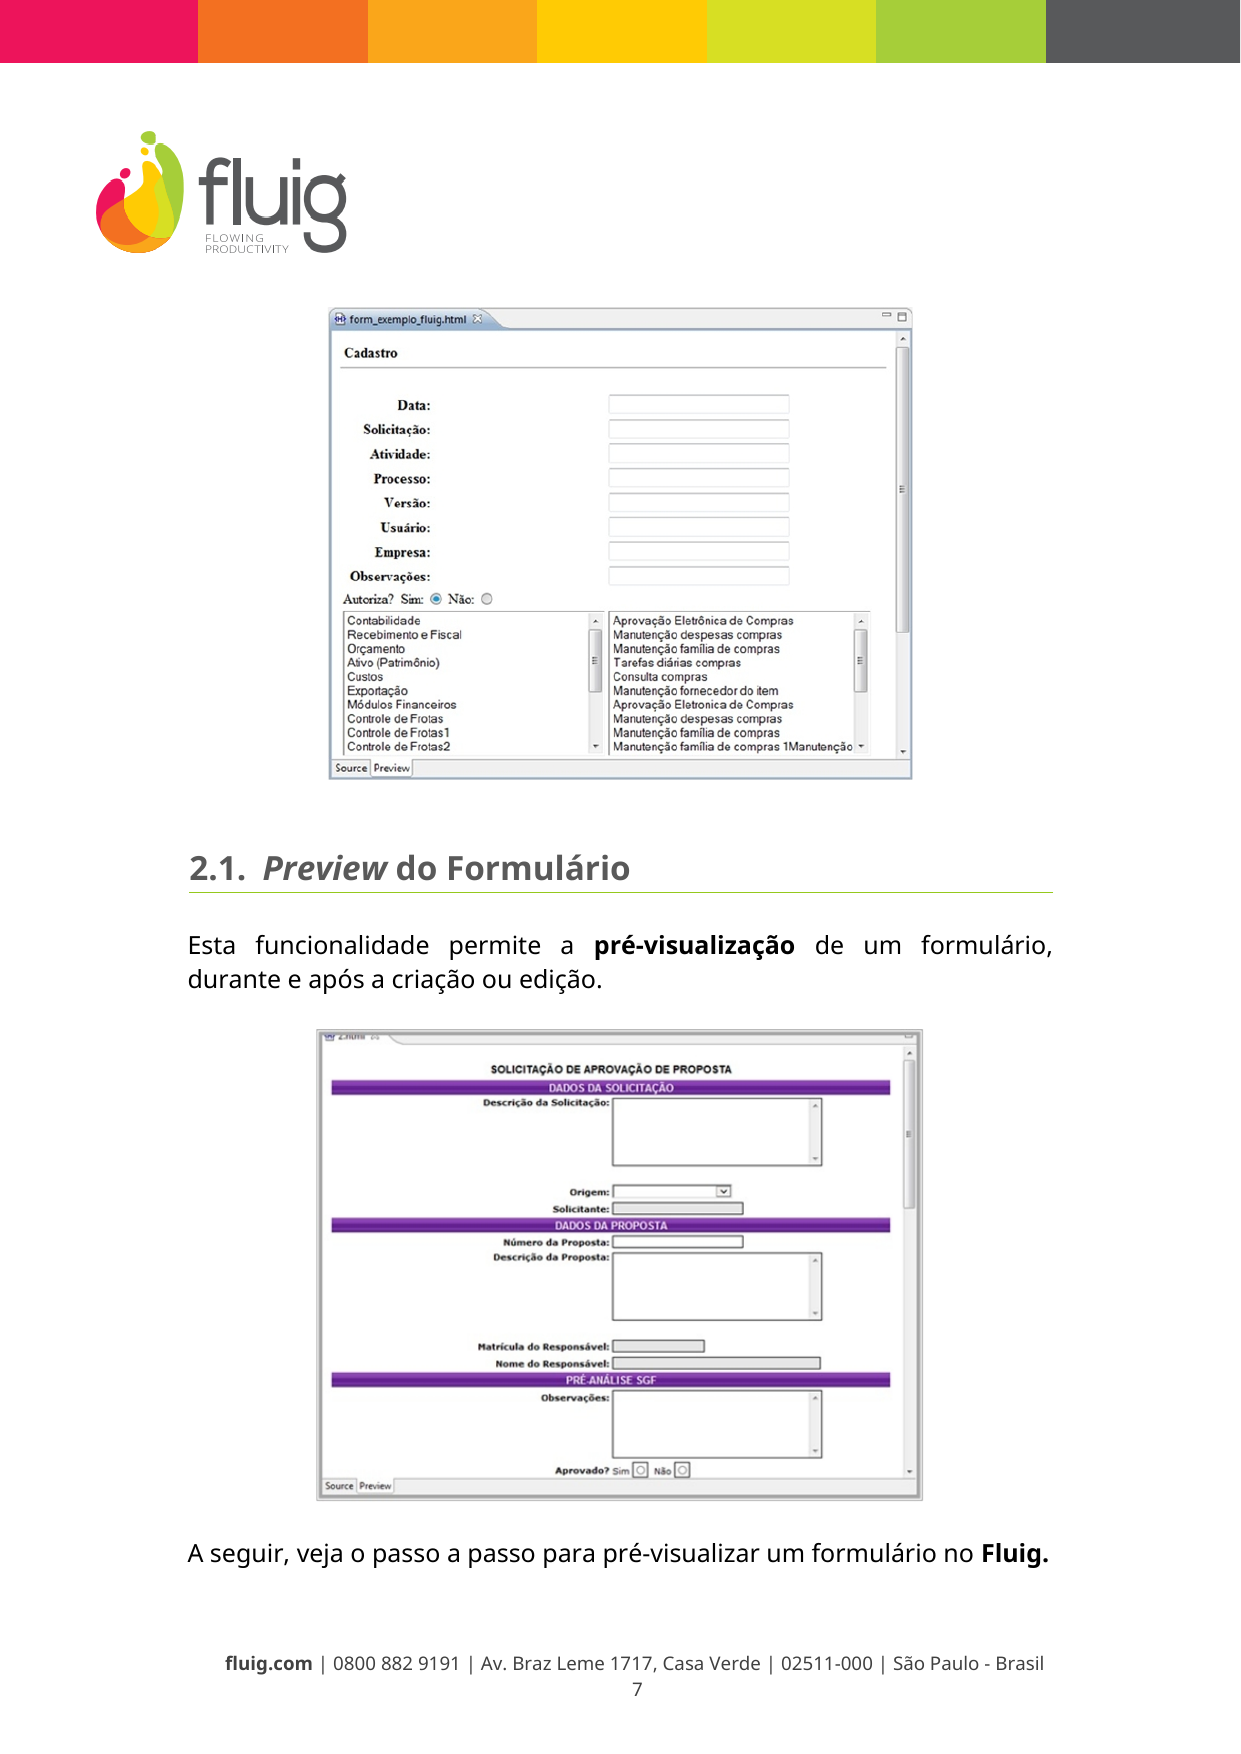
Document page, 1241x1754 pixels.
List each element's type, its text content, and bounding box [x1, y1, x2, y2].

text A seguir, veja o passo a passo para pré-visualizar um formulário no Fluig. [187, 1536, 1053, 1570]
picture [327, 307, 913, 780]
picture [316, 1029, 924, 1502]
subtitle Preview do Formulário [189, 845, 1053, 892]
text Esta funcionalidade permite a pré-visualização de um formulário, durante e após a criação ou edição. [187, 927, 1053, 996]
